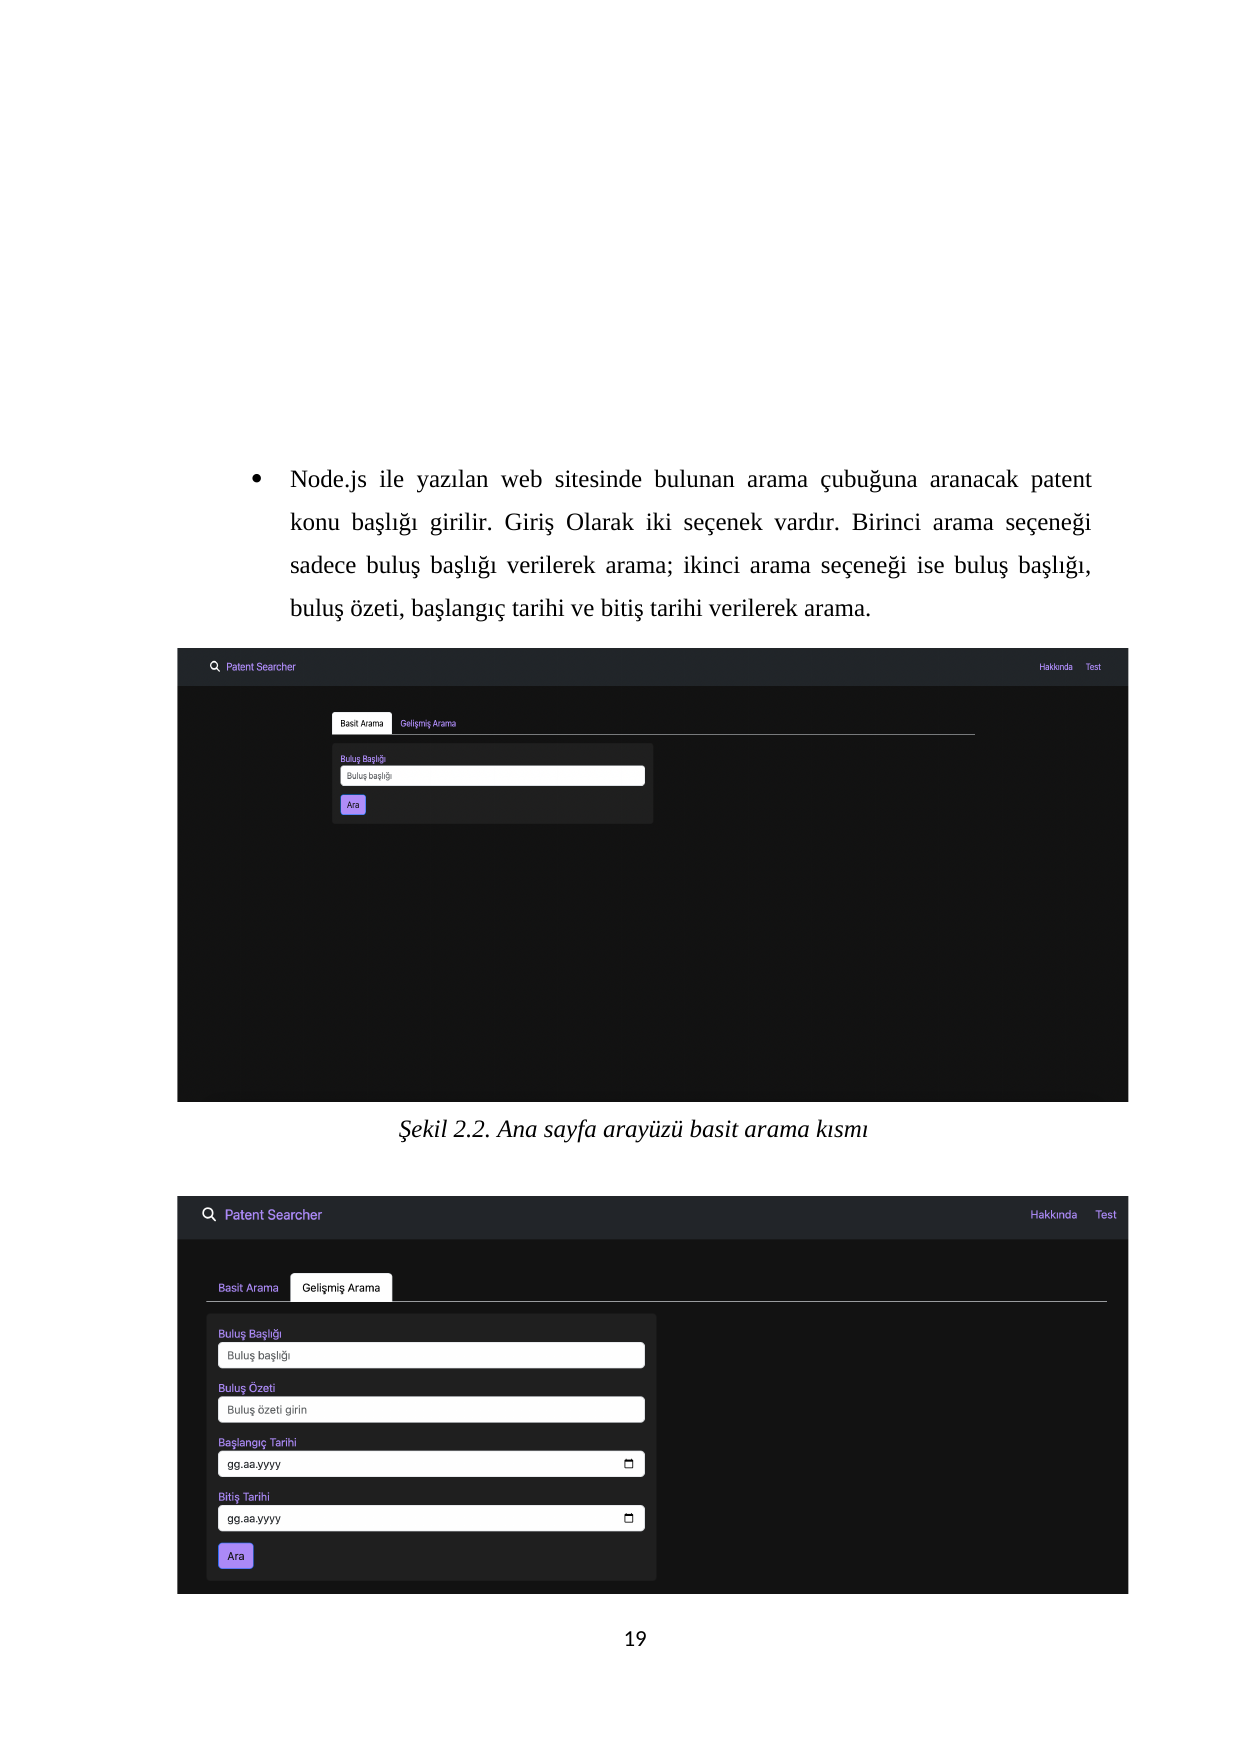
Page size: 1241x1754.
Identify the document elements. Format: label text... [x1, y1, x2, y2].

list Node.js ile yazılan web sitesinde bulunan arama çubuğuna aranacak patent konu başlığı girilir. Giriş Olarak iki seçenek vardır. Birinci arama seçeneği sadece buluş başlığı verilerek arama; ikinci arama seçeneği ise buluş başlığı, buluş özeti, başlangıç tarihi ve bitiş tarihi verilerek arama. [252, 464, 1092, 622]
picture [177, 648, 1129, 1102]
picture [177, 1196, 1129, 1594]
text Şekil 2.2. Ana sayfa arayüzü basit arama kısmı [177, 1114, 1092, 1143]
